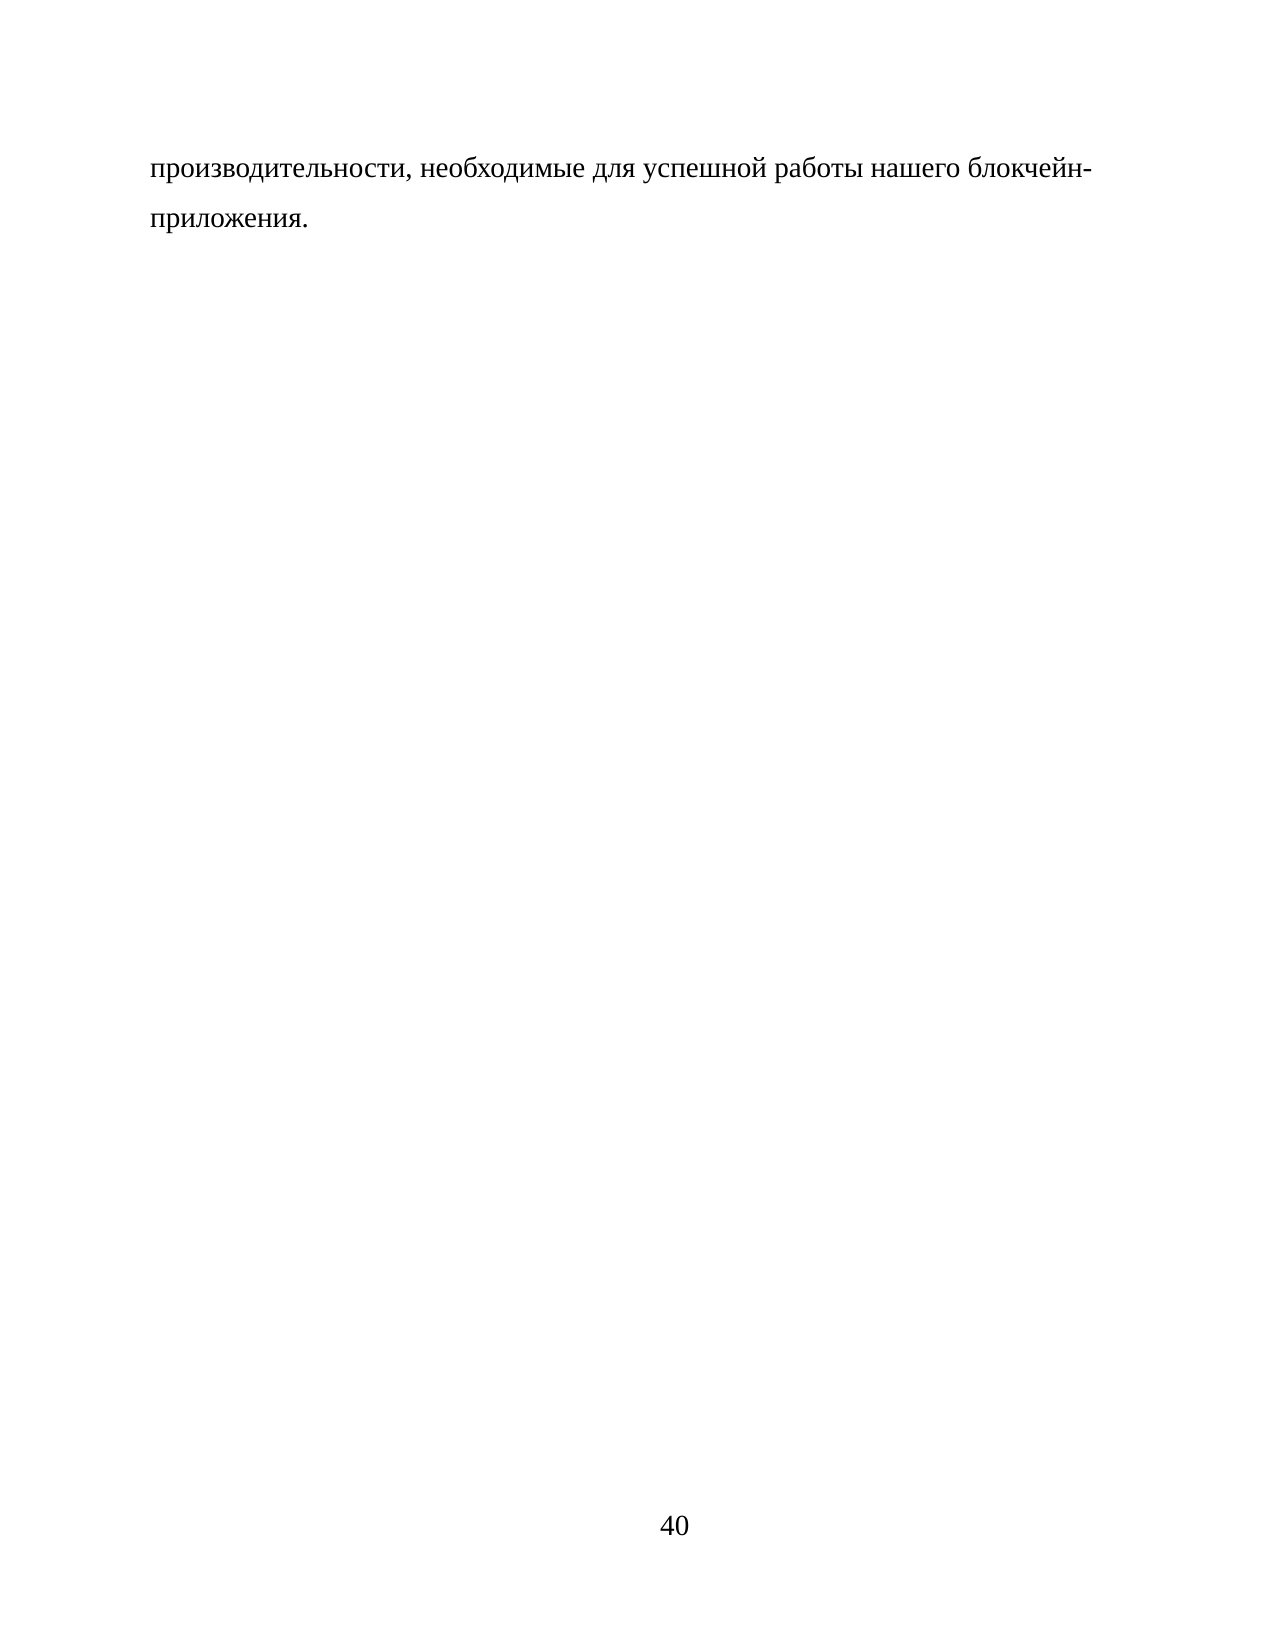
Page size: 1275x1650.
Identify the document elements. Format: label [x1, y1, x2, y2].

text [150, 150, 1125, 234]
